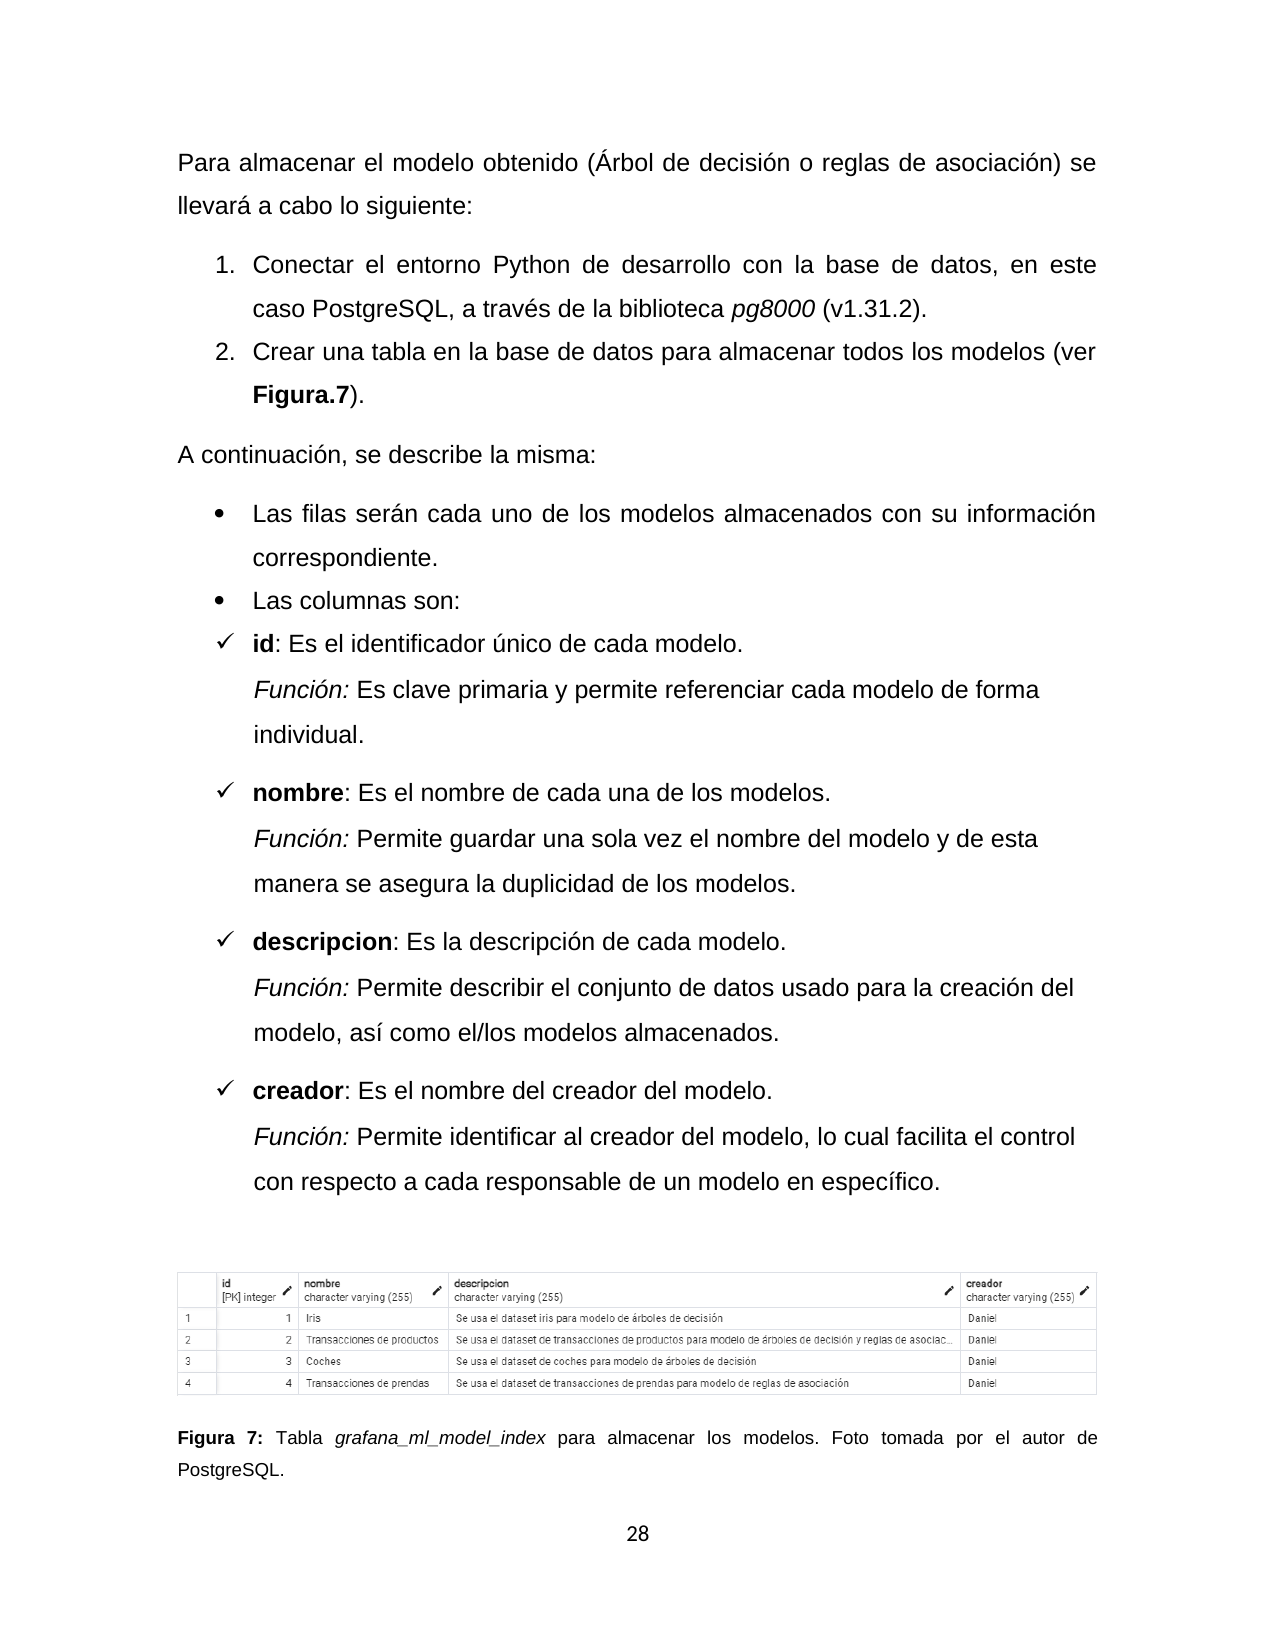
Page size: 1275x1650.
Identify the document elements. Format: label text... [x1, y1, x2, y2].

picture [177, 1272, 1098, 1396]
text Figura 7: Tabla grafana_ml_model_index para almacenar los modelos. Foto tomada por el autor de PostgreSQL. [177, 1427, 1098, 1480]
text con respecto a cada responsable de un modelo en específico. [177, 1167, 1098, 1196]
text A continuación, se describe la misma: [177, 440, 1098, 468]
list Crear una tabla en la base de datos para almacenar todos los modelos (ver Figura.7). [215, 337, 1098, 409]
list creador: Es el nombre del creador del modelo. [215, 1076, 1098, 1105]
text individual. [177, 720, 1098, 749]
list descripcion: Es la descripción de cada modelo. [215, 927, 1098, 956]
list id: Es el identificador único de cada modelo. [215, 629, 1098, 658]
text Función: Permite guardar una sola vez el nombre del modelo y de esta [177, 823, 1098, 852]
list Las columnas son: [215, 586, 1098, 615]
text Función: Es clave primaria y permite referenciar cada modelo de forma [177, 674, 1098, 703]
list Conectar el entorno Python de desarrollo con la base de datos, en este caso PostgreSQL, a través de la biblioteca pg8000 (v1.31.2). [215, 251, 1098, 322]
list Las filas serán cada uno de los modelos almacenados con su información correspondiente. [215, 499, 1098, 571]
text Función: Permite describir el conjunto de datos usado para la creación del [177, 972, 1098, 1001]
text manera se asegura la duplicidad de los modelos. [177, 869, 1098, 898]
list nombre: Es el nombre de cada una de los modelos. [215, 778, 1098, 807]
text modelo, así como el/los modelos almacenados. [177, 1018, 1098, 1047]
text Función: Permite identificar al creador del modelo, lo cual facilita el control [177, 1121, 1098, 1150]
text Para almacenar el modelo obtenido (Árbol de decisión o reglas de asociación) se llevará a cabo lo siguiente: [177, 148, 1098, 219]
